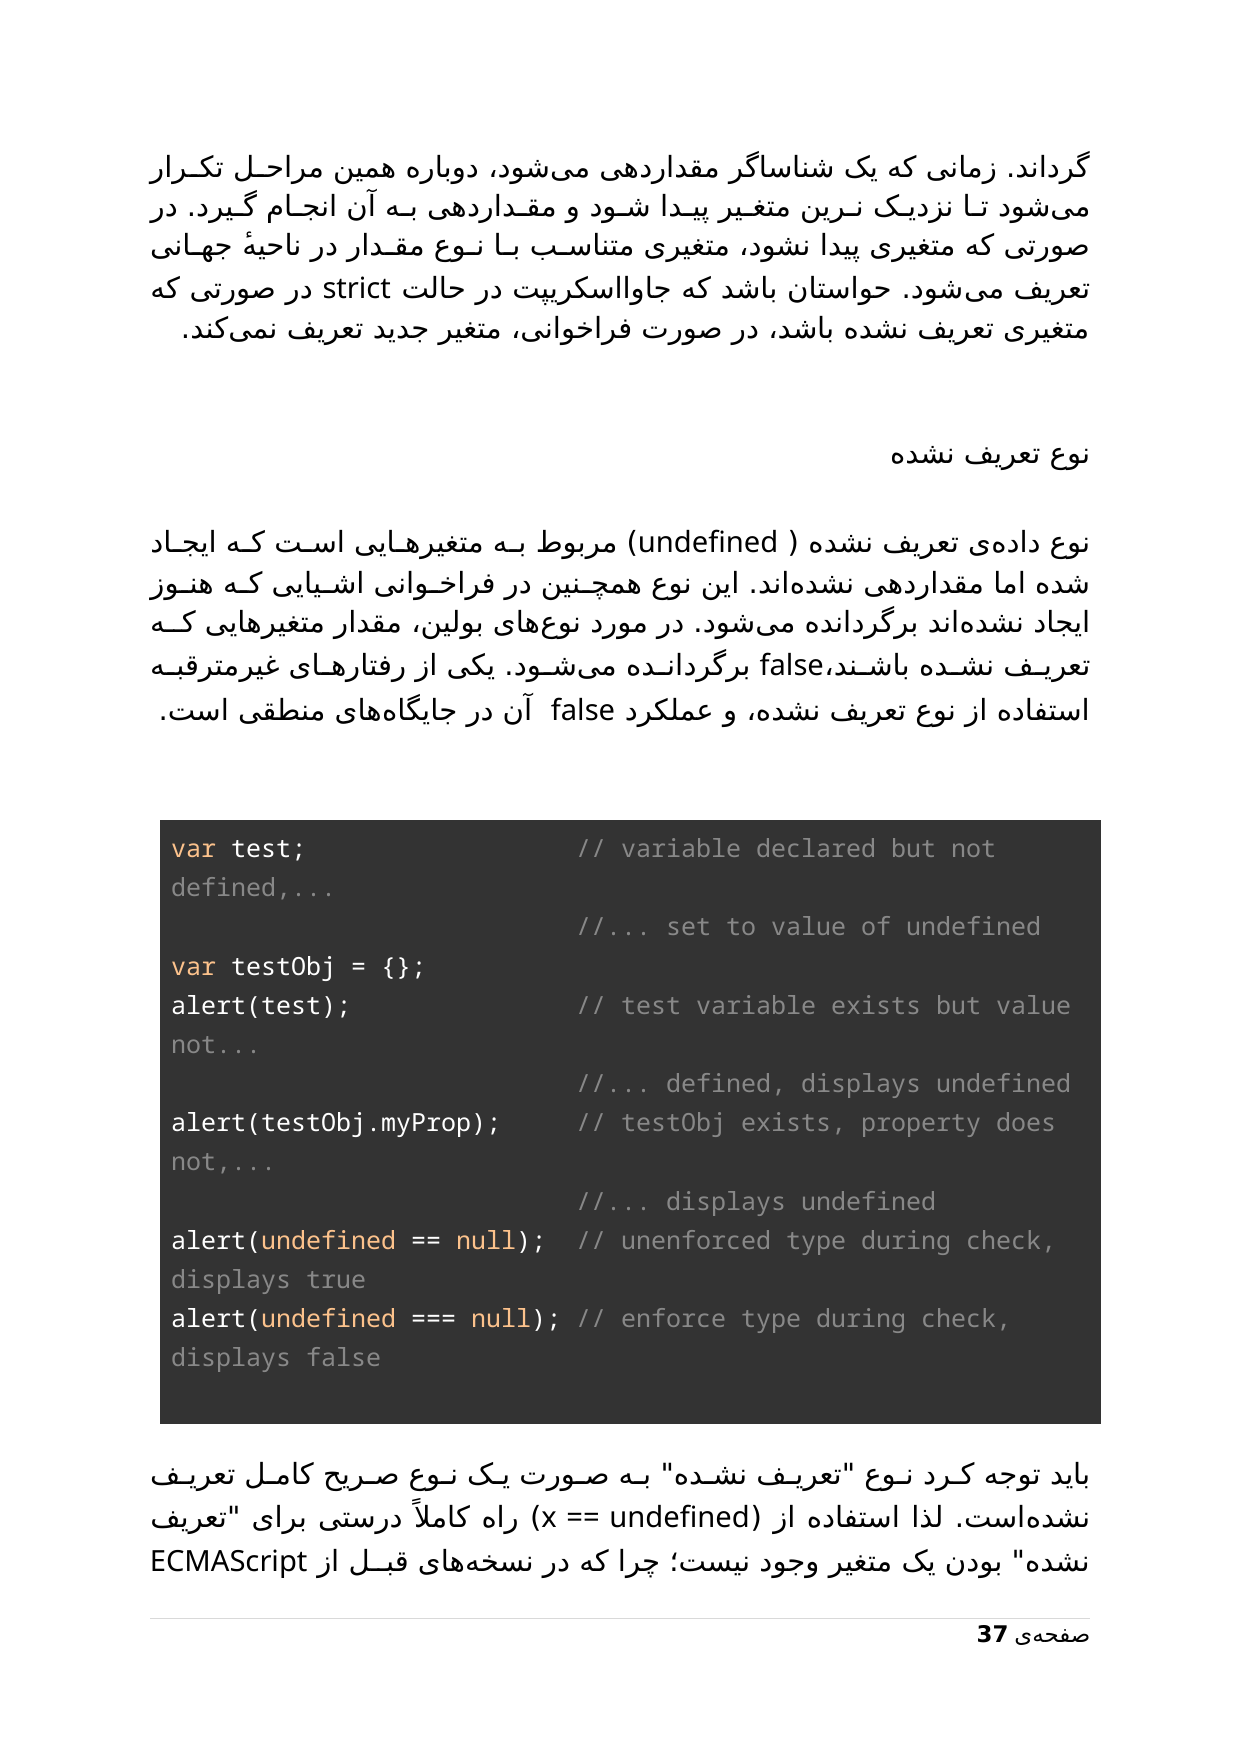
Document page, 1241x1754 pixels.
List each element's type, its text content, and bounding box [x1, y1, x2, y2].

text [150, 1457, 1090, 1580]
table_header var test; // variable declared but not defined,... //... set to value of undefined var testObj = {}; alert(test); // test variable exists but value not... //... defined, displays undefined alert(testObj.myProp); // testObj exists, property does not,... //... displays undefined alert(undefined == null); // unenforced type during check, displays true alert(undefined === null); // enforce type during check, displays false [160, 820, 1101, 1424]
text نوع داده‌ی تعریف نشده ( undefined) مربوط به متغیرهایی است که ایجاد شده اما مقداردهی نشده‌اند. این نوع همچنین در فراخوانی اشیایی که هنوز ایجاد نشده‌اند برگردانده می‌شود. در مورد نوع‌های بولین، مقدار متغیرهایی که تعریف نشده باشند،false برگردانده می‌شود. یکی از رفتارهای غیرمترقبه استفاده از نوع تعریف نشده، و عملکرد false آن در جایگاه‌های منطقی است. [150, 522, 1090, 729]
text نوع تعریف نشده [150, 397, 1090, 516]
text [150, 150, 1090, 391]
